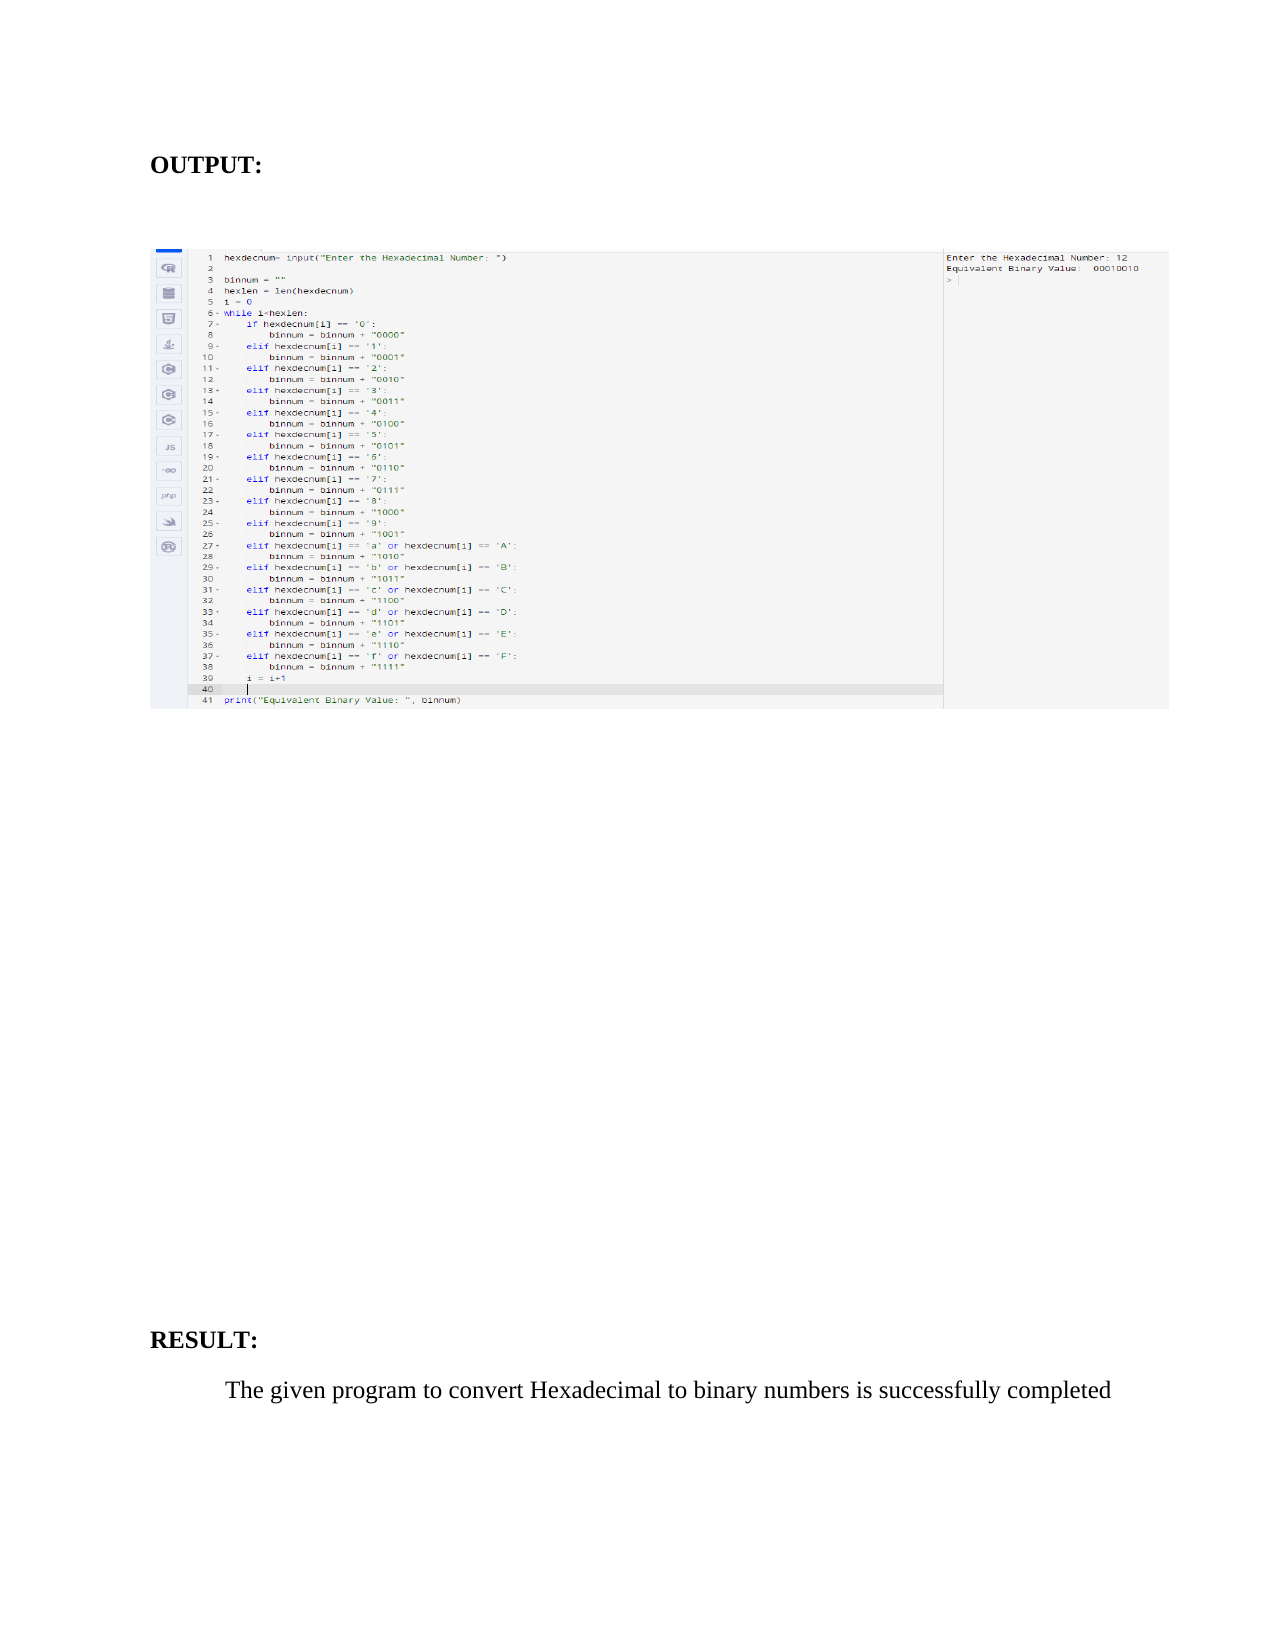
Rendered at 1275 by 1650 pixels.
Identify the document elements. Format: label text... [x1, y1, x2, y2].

text OUTPUT: [150, 150, 1125, 179]
picture [150, 249, 1169, 709]
text RESULT: [150, 1325, 1125, 1354]
text The given program to convert Hexadecimal to binary numbers is successfully completed [150, 1375, 1125, 1404]
